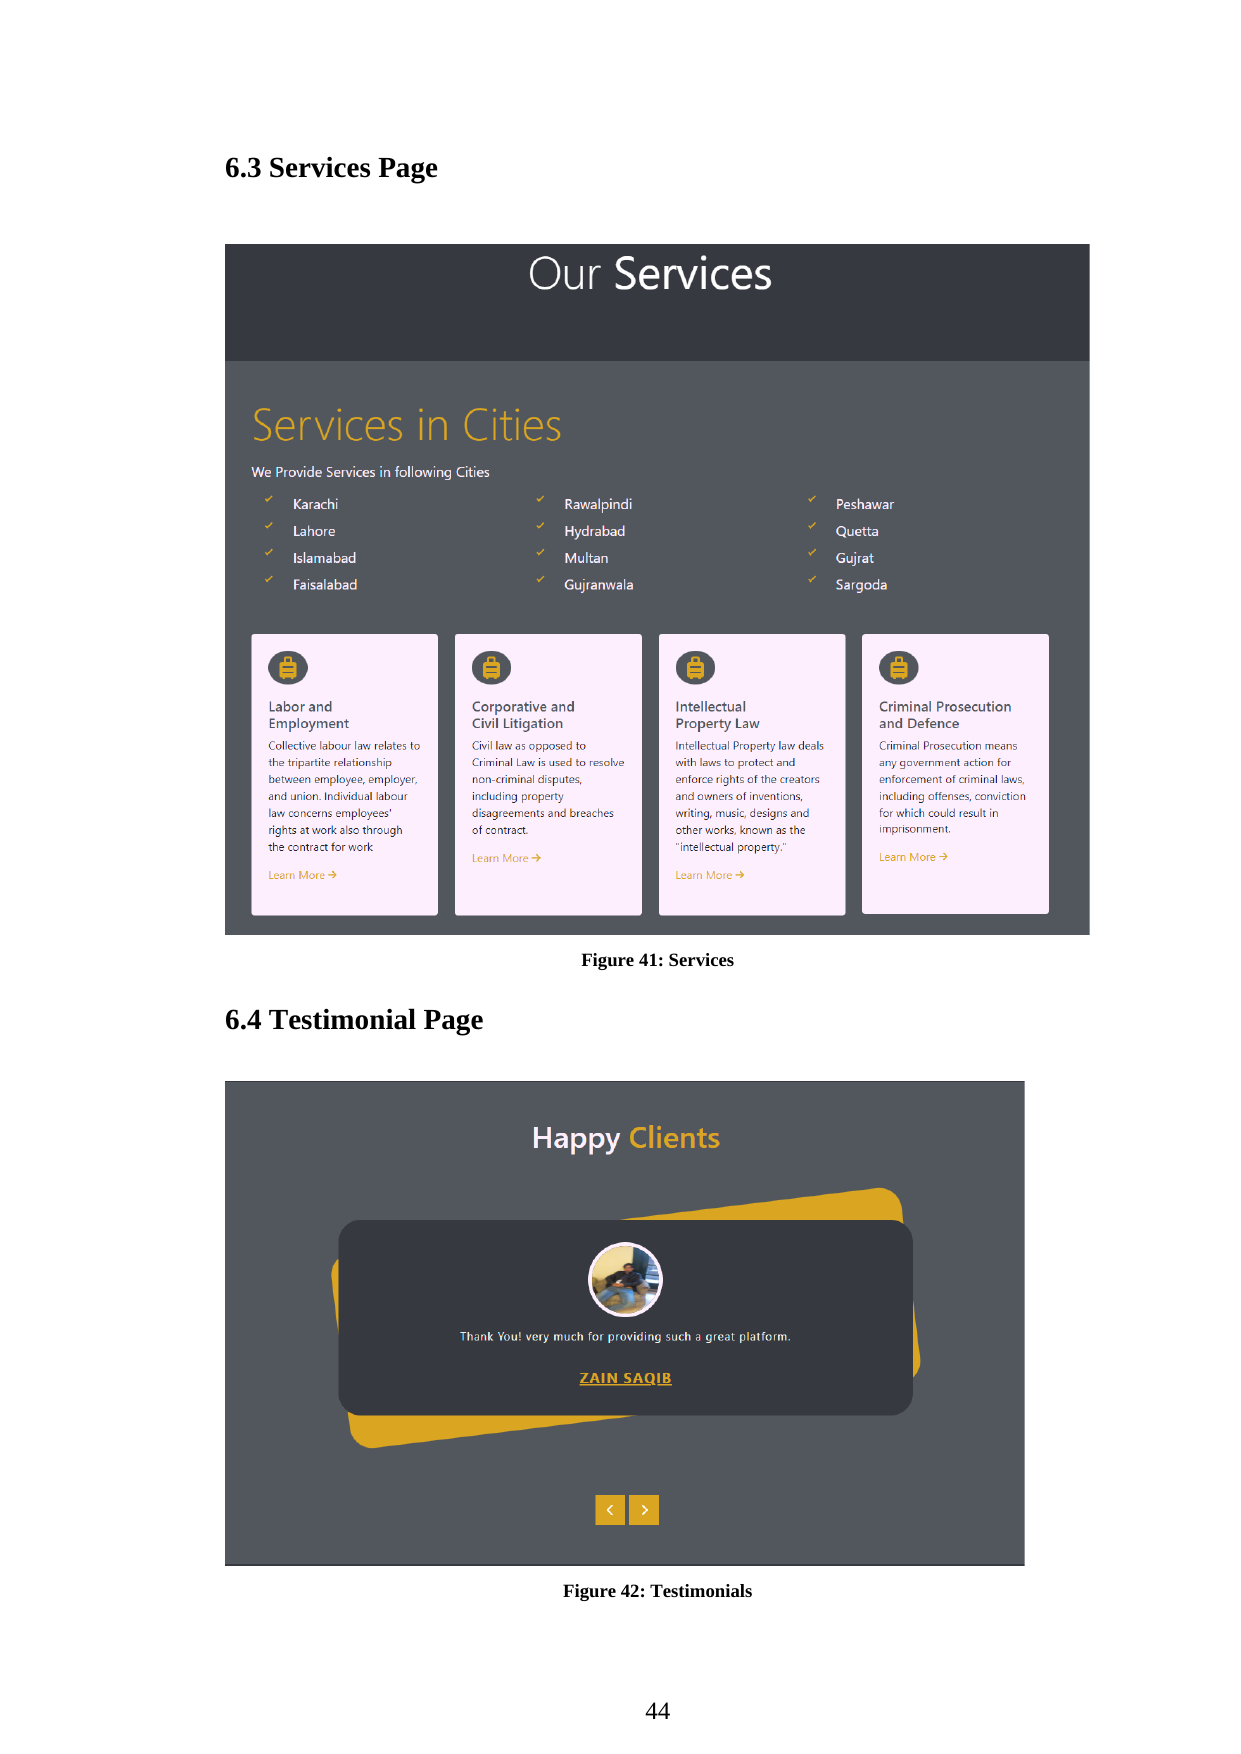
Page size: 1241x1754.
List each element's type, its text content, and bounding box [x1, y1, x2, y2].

subtitle 6.4 Testimonial Page [225, 1002, 1090, 1035]
text Figure 42: Testimonials [225, 1580, 1090, 1602]
subtitle 6.3 Services Page [225, 150, 1090, 183]
picture [225, 244, 1090, 935]
text Figure 41: Services [225, 949, 1090, 970]
picture [225, 1081, 1025, 1566]
